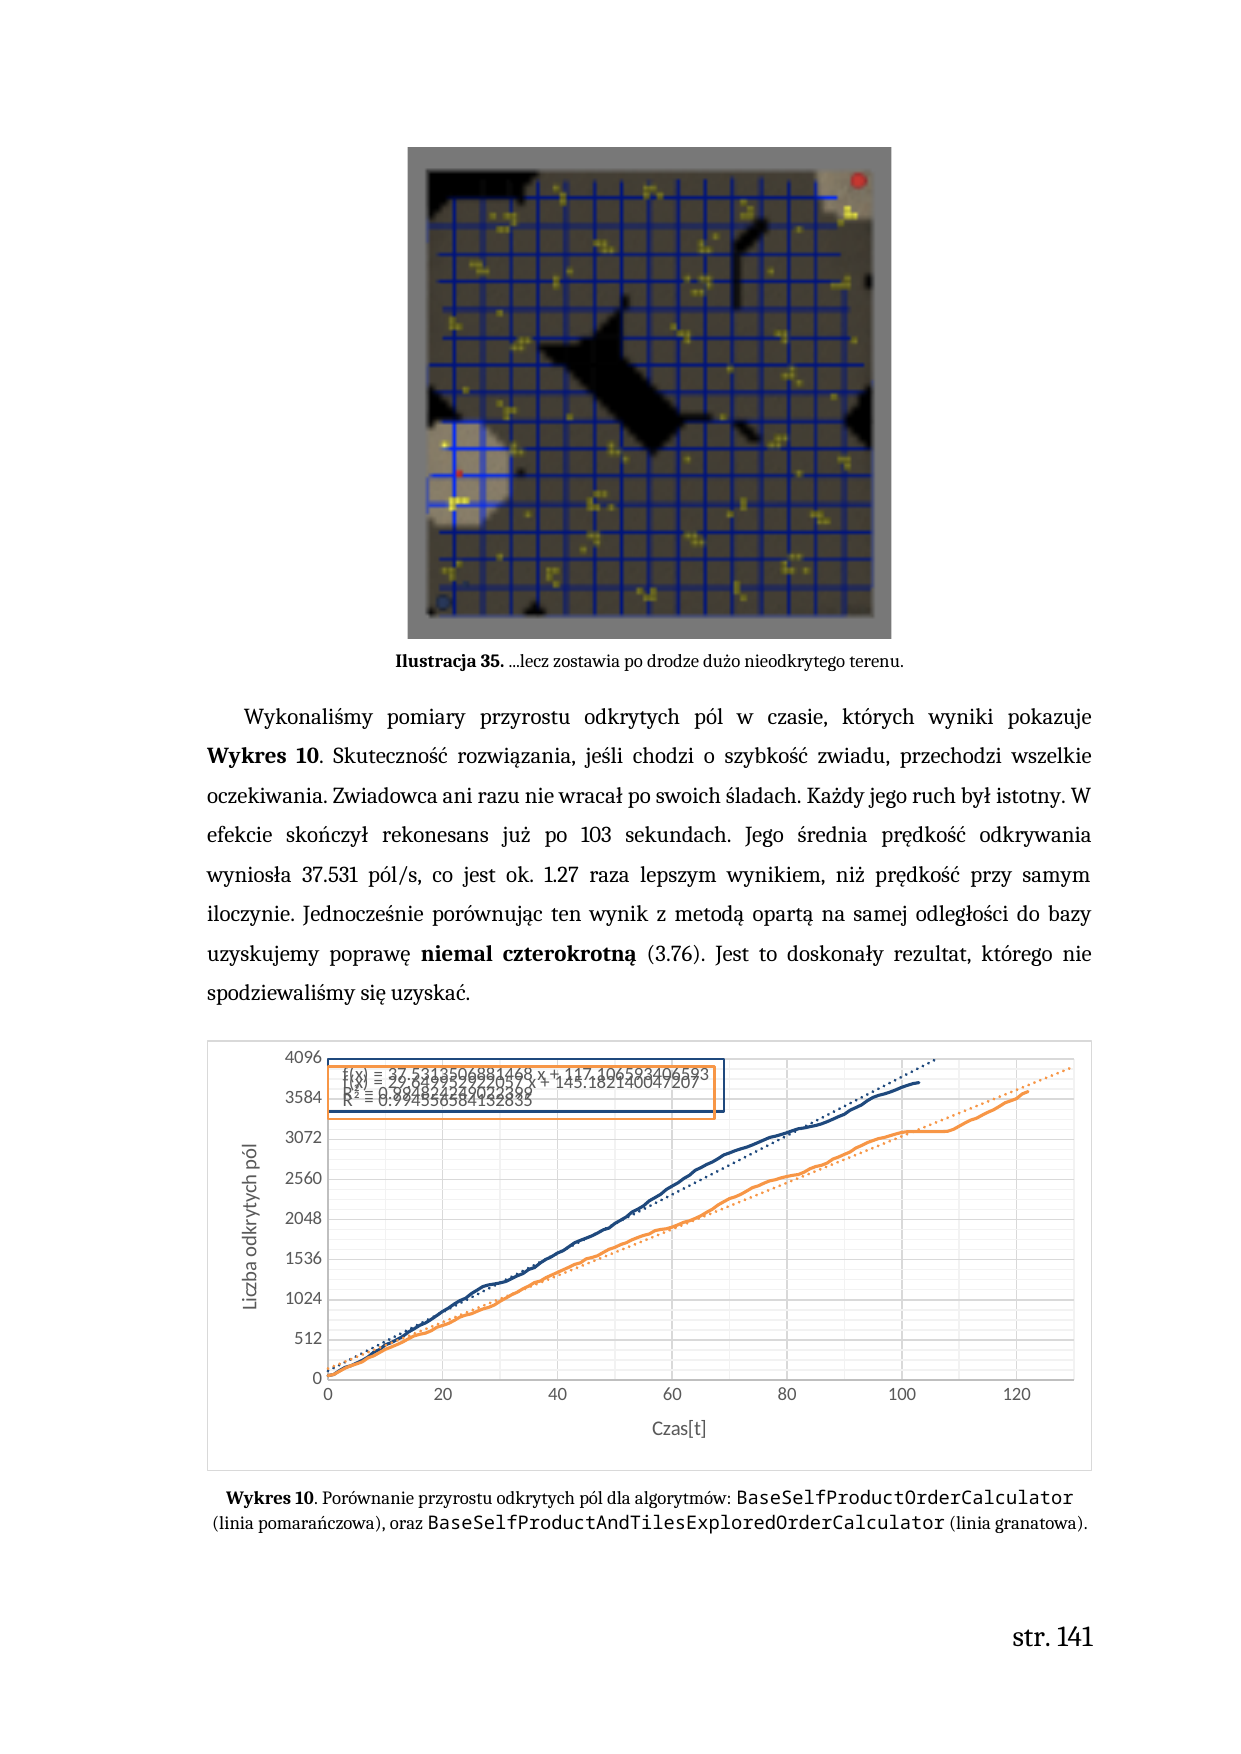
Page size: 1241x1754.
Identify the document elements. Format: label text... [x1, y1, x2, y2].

text Wykres 10. Porównanie przyrostu odkrytych pól dla algorytmów: BaseSelfProductOrderCalculator (linia pomarańczowa), oraz BaseSelfProductAndTilesExploredOrderCalculator (linia granatowa). [207, 1484, 1092, 1535]
picture [407, 147, 892, 639]
text Ilustracja 35. ...lecz zostawia po drodze dużo nieodkrytego terenu. [207, 651, 1092, 672]
text Wykonaliśmy pomiary przyrostu odkrytych pól w czasie, których wyniki pokazuje Wykres 10. Skuteczność rozwiązania, jeśli chodzi o szybkość zwiadu, przechodzi wszelkie oczekiwania. Zwiadowca ani razu nie wracał po swoich śladach. Każdy jego ruch był istotny. W efekcie skończył rekonesans już po 103 sekundach. Jego średnia prędkość odkrywania wyniosła 37.531 pól/s, co jest ok. 1.27 raza lepszym wynikiem, niż prędkość przy samym iloczynie. Jednocześnie porównując ten wynik z metodą opartą na samej odległości do bazy uzyskujemy poprawę niemal czterokrotną (3.76). Jest to doskonały rezultat, którego nie spodziewaliśmy się uzyskać. [207, 704, 1092, 1006]
